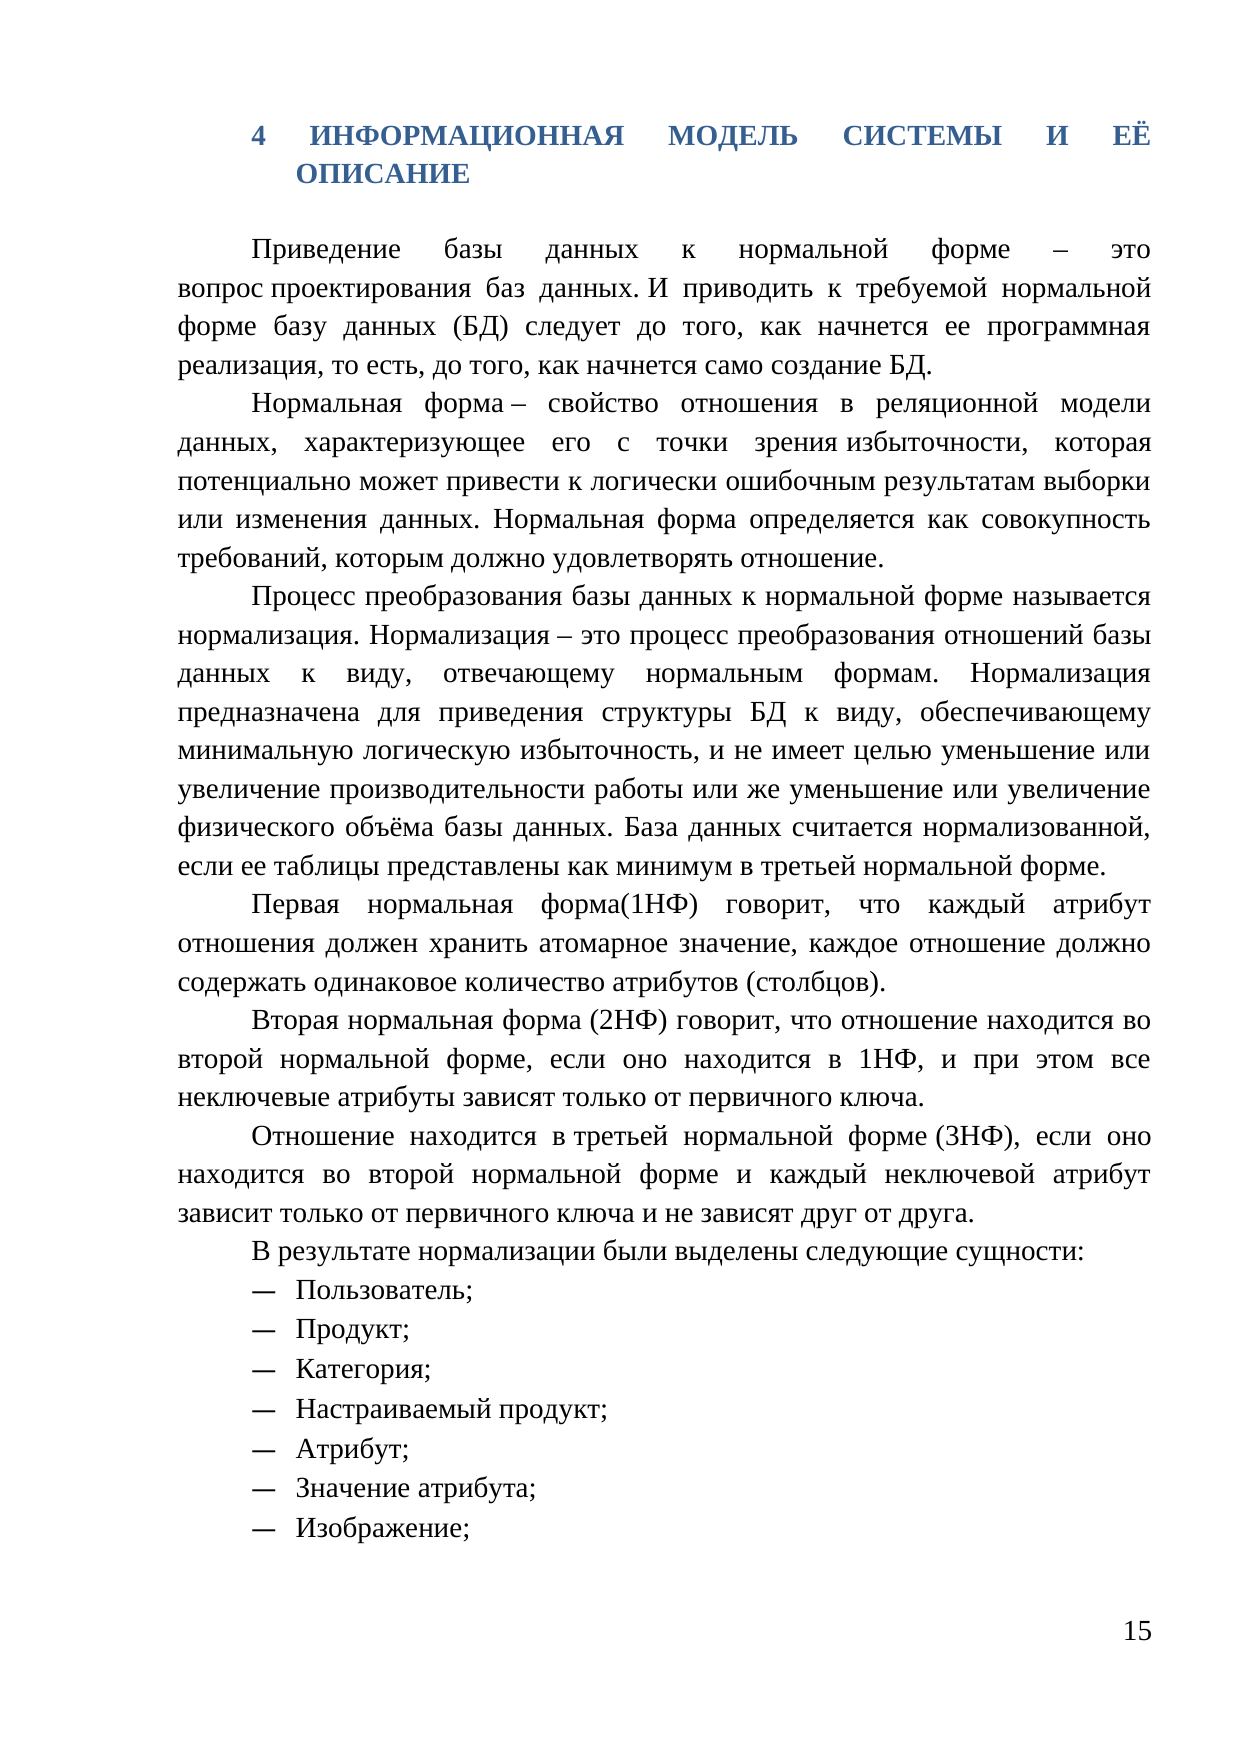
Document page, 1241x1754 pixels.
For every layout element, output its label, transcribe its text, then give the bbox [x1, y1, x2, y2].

text Отношение находится в третьей нормальной форме (3НФ), если оно находится во второй нормальной форме и каждый неключевой атрибут зависит только от первичного ключа и не зависят друг от друга. [177, 1118, 1152, 1228]
text Первая нормальная форма(1НФ) говорит, что каждый атрибут отношения должен хранить атомарное значение, каждое отношение должно содержать одинаковое количество атрибутов (столбцов). [177, 887, 1152, 997]
list Изображение; [251, 1510, 1152, 1545]
list Продукт; [251, 1312, 1152, 1346]
list Настраиваемый продукт; [251, 1391, 1152, 1426]
list Значение атрибута; [251, 1470, 1152, 1505]
text В результате нормализации были выделены следующие сущности: [177, 1233, 1152, 1267]
list Категория; [251, 1351, 1152, 1386]
text Нормальная форма – свойство отношения в реляционной модели данных, характеризующее его с точки зрения избыточности, которая потенциально может привести к логически ошибочным результатам выборки или изменения данных. Нормальная форма определяется как совокупность требований, которым должно удовлетворять отношение. [177, 386, 1152, 573]
text Приведение базы данных к нормальной форме – это вопрос проектирования баз данных. И приводить к требуемой нормальной форме базу данных (БД) следует до того, как начнется ее программная реализация, то есть, до того, как начнется само создание БД. [177, 231, 1152, 381]
text 4 ИНФОРМАЦИОННАЯ МОДЕЛЬ СИСТЕМЫ И ЕЁ ОПИСАНИЕ [251, 118, 1152, 190]
list Атрибут; [251, 1431, 1152, 1465]
text Вторая нормальная форма (2НФ) говорит, что отношение находится во второй нормальной форме, если оно находится в 1НФ, и при этом все неключевые атрибуты зависят только от первичного ключа. [177, 1002, 1152, 1113]
list Пользователь; [251, 1272, 1152, 1307]
text Процесс преобразования базы данных к нормальной форме называется нормализация. Нормализация – это процесс преобразования отношений базы данных к виду, отвечающему нормальным формам. Нормализация предназначена для приведения структуры БД к виду, обеспечивающему минимальную логическую избыточность, и не имеет целью уменьшение или увеличение производительности работы или же уменьшение или увеличение физического объёма базы данных. База данных считается нормализованной, если ее таблицы представлены как минимум в третьей нормальной форме. [177, 578, 1152, 882]
